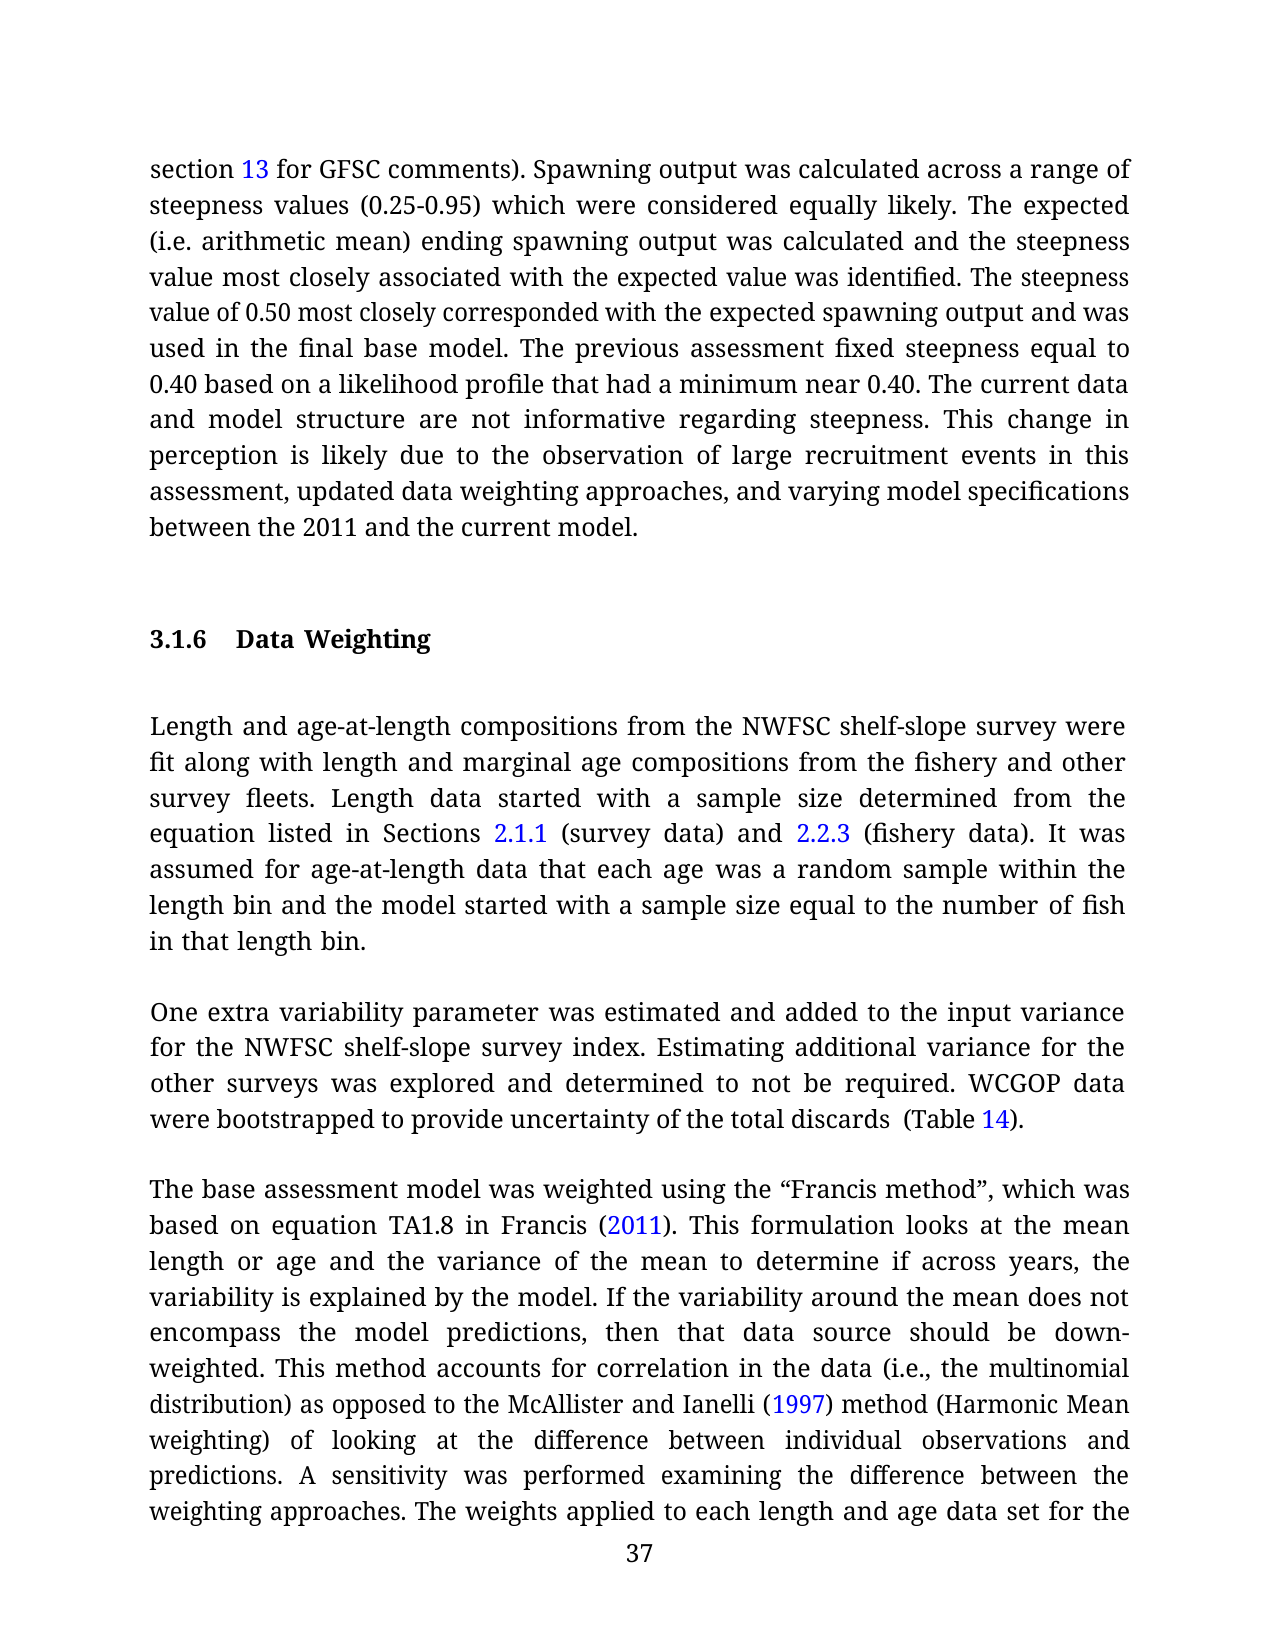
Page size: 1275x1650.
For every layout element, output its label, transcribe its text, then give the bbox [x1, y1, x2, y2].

text Length and age-at-length compositions from the NWFSC shelf-slope survey were fit along with length and marginal age compositions from the fishery and other survey fleets. Length data started with a sample size determined from the equation listed in Sections 2.1.1 (survey data) and 2.2.3 (fishery data). It was assumed for age-at-length data that each age was a random sample within the length bin and the model started with a sample size equal to the number of fish in that length bin. [149, 709, 1126, 957]
text One extra variability parameter was estimated and added to the input variance for the NWFSC shelf-slope survey index. Estimating additional variance for the other surveys was explored and determined to not be required. WCGOP data were bootstrapped to provide uncertainty of the total discards (Table 14). [150, 994, 1125, 1135]
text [149, 1172, 1130, 1528]
list Data Weighting [150, 622, 1167, 656]
text section 13 for GFSC comments). Spawning output was calculated across a range of steepness values (0.25-0.95) which were considered equally likely. The expected (i.e. arithmetic mean) ending spawning output was calculated and the steepness value most closely associated with the expected value was identified. The steepness value of 0.50 most closely corresponded with the expected spawning output and was used in the final base model. The previous assessment fixed steepness equal to 0.40 based on a likelihood profile that had a minimum near 0.40. The current data and model structure are not informative regarding steepness. This change in perception is likely due to the observation of large recruitment events in this assessment, updated data weighting approaches, and varying model specifications between the 2011 and the current model. [149, 152, 1130, 543]
